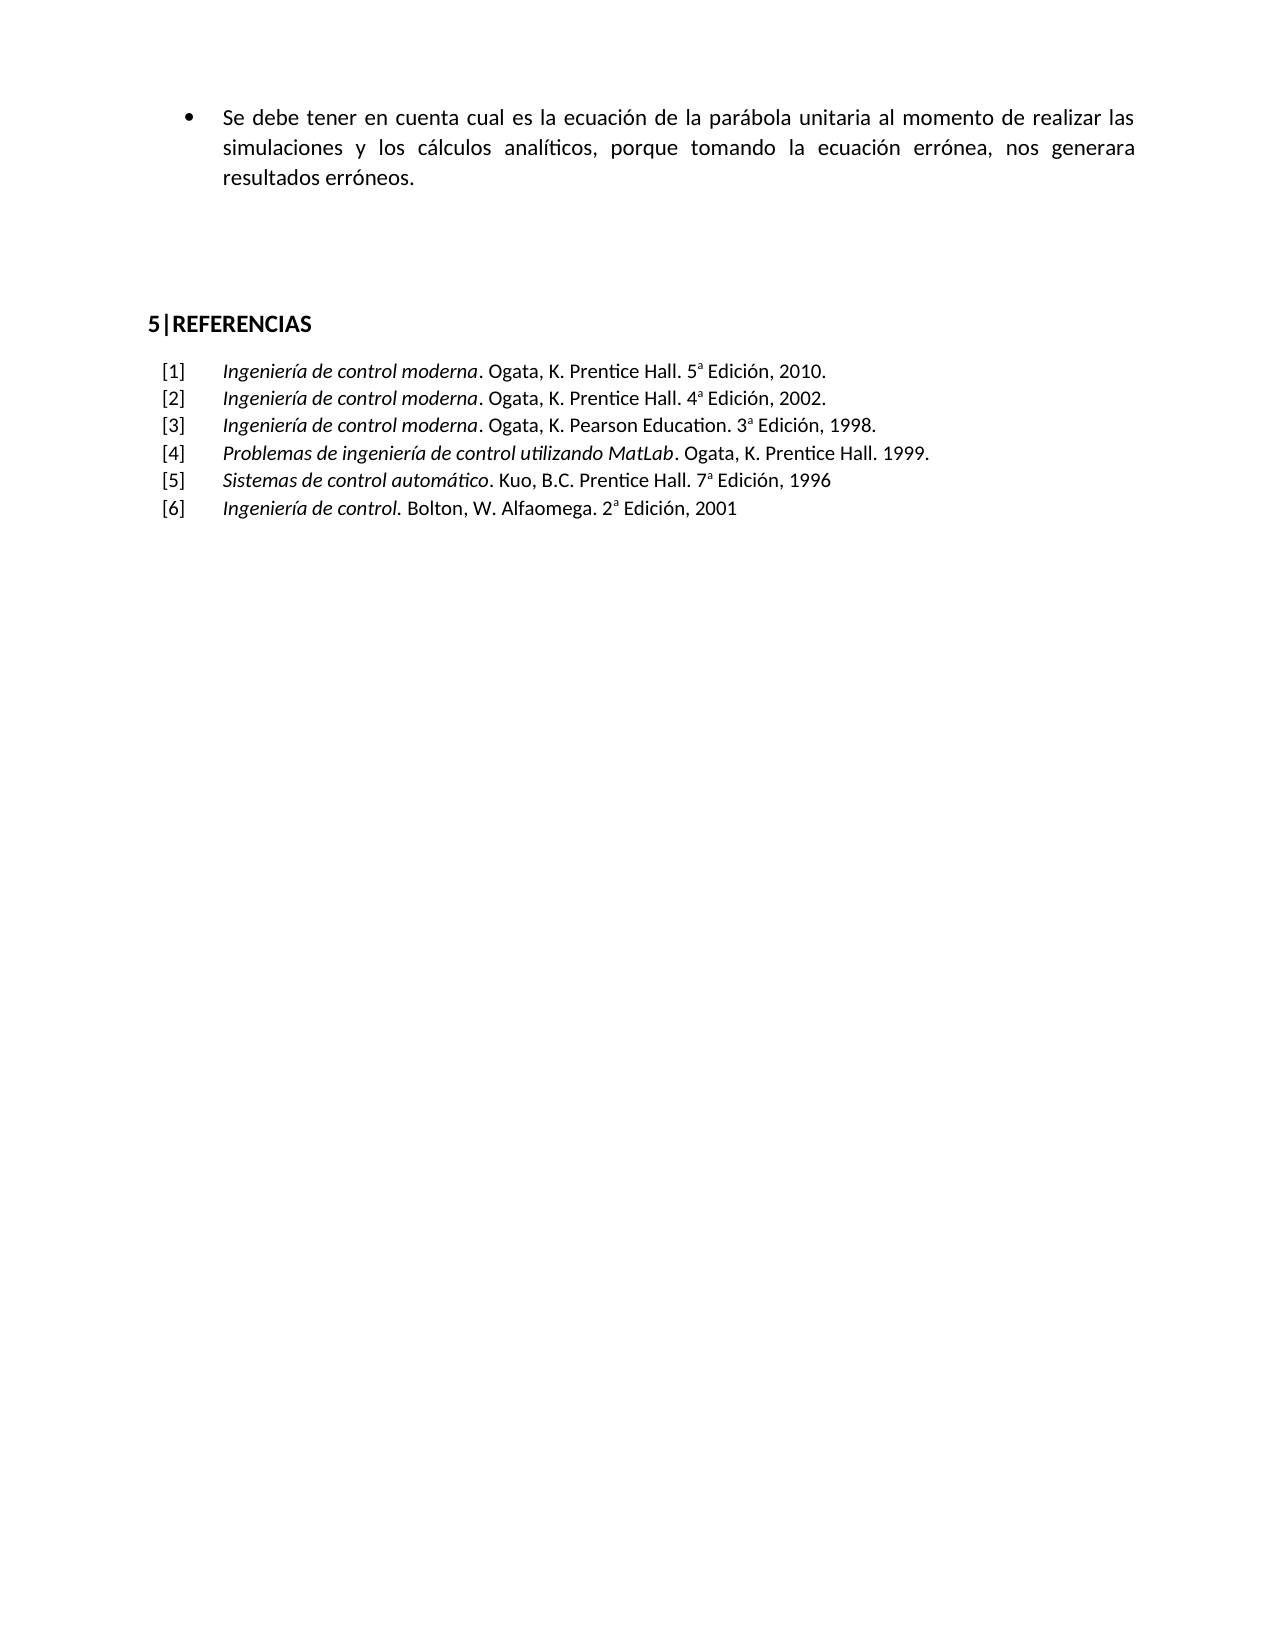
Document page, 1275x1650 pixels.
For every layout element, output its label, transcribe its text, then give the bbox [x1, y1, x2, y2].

list Ingeniería de control moderna. Ogata, K. Prentice Hall. 4a Edición, 2002. [185, 385, 1137, 411]
list Se debe tener en cuenta cual es la ecuación de la parábola unitaria al momento de realizar las simulaciones y los cálculos analíticos, porque tomando la ecuación errónea, nos generara resultados erróneos. [185, 103, 1137, 191]
list Ingeniería de control moderna. Ogata, K. Prentice Hall. 5a Edición, 2010. [185, 358, 1137, 383]
list Ingeniería de control moderna. Ogata, K. Pearson Education. 3a Edición, 1998. [185, 413, 1137, 438]
list Problemas de ingeniería de control utilizando MatLab. Ogata, K. Prentice Hall. 1999. [185, 440, 1137, 466]
list Sistemas de control automático. Kuo, B.C. Prentice Hall. 7a Edición, 1996 [185, 467, 1137, 493]
text 5|REFERENCIAS [148, 308, 1137, 339]
list Ingeniería de control. Bolton, W. Alfaomega. 2a Edición, 2001 [185, 495, 1137, 520]
